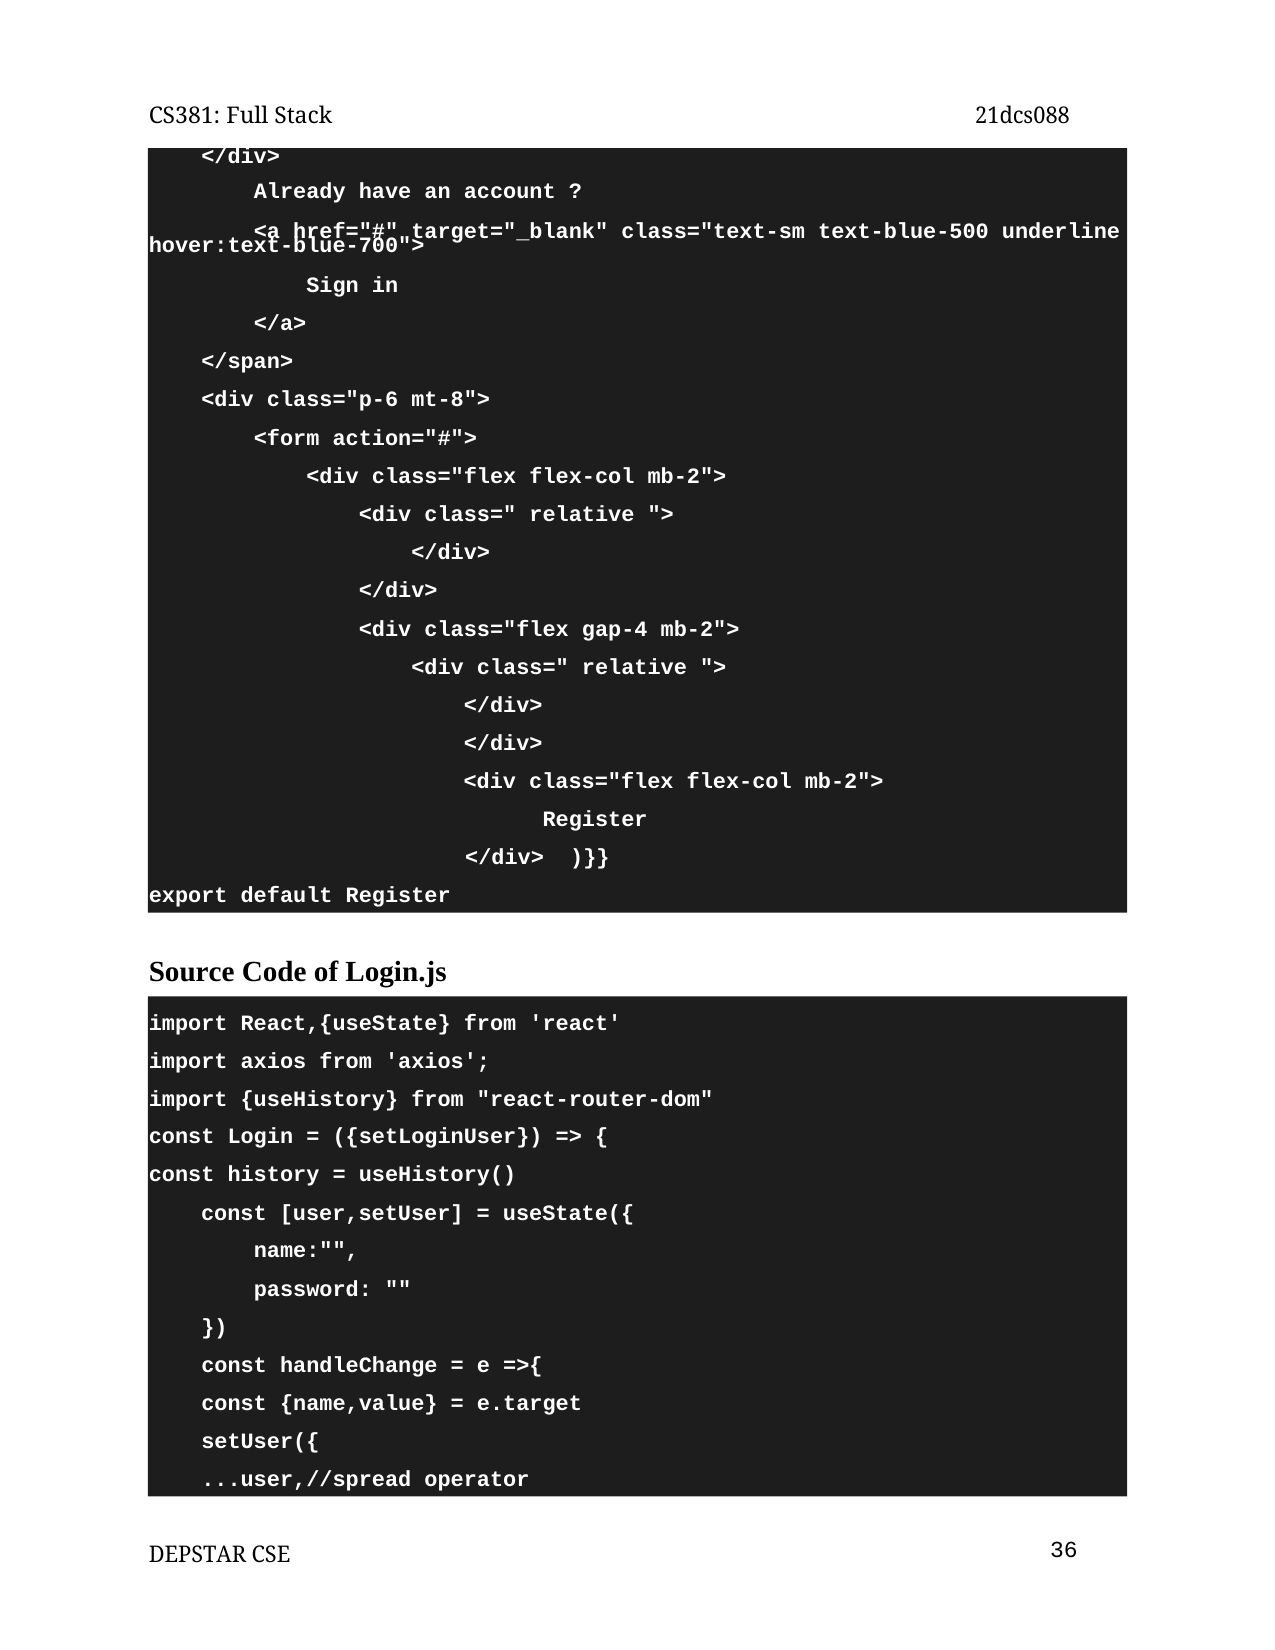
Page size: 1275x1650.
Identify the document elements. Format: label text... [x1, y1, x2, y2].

text Source Code of Login.js [148, 954, 1139, 988]
